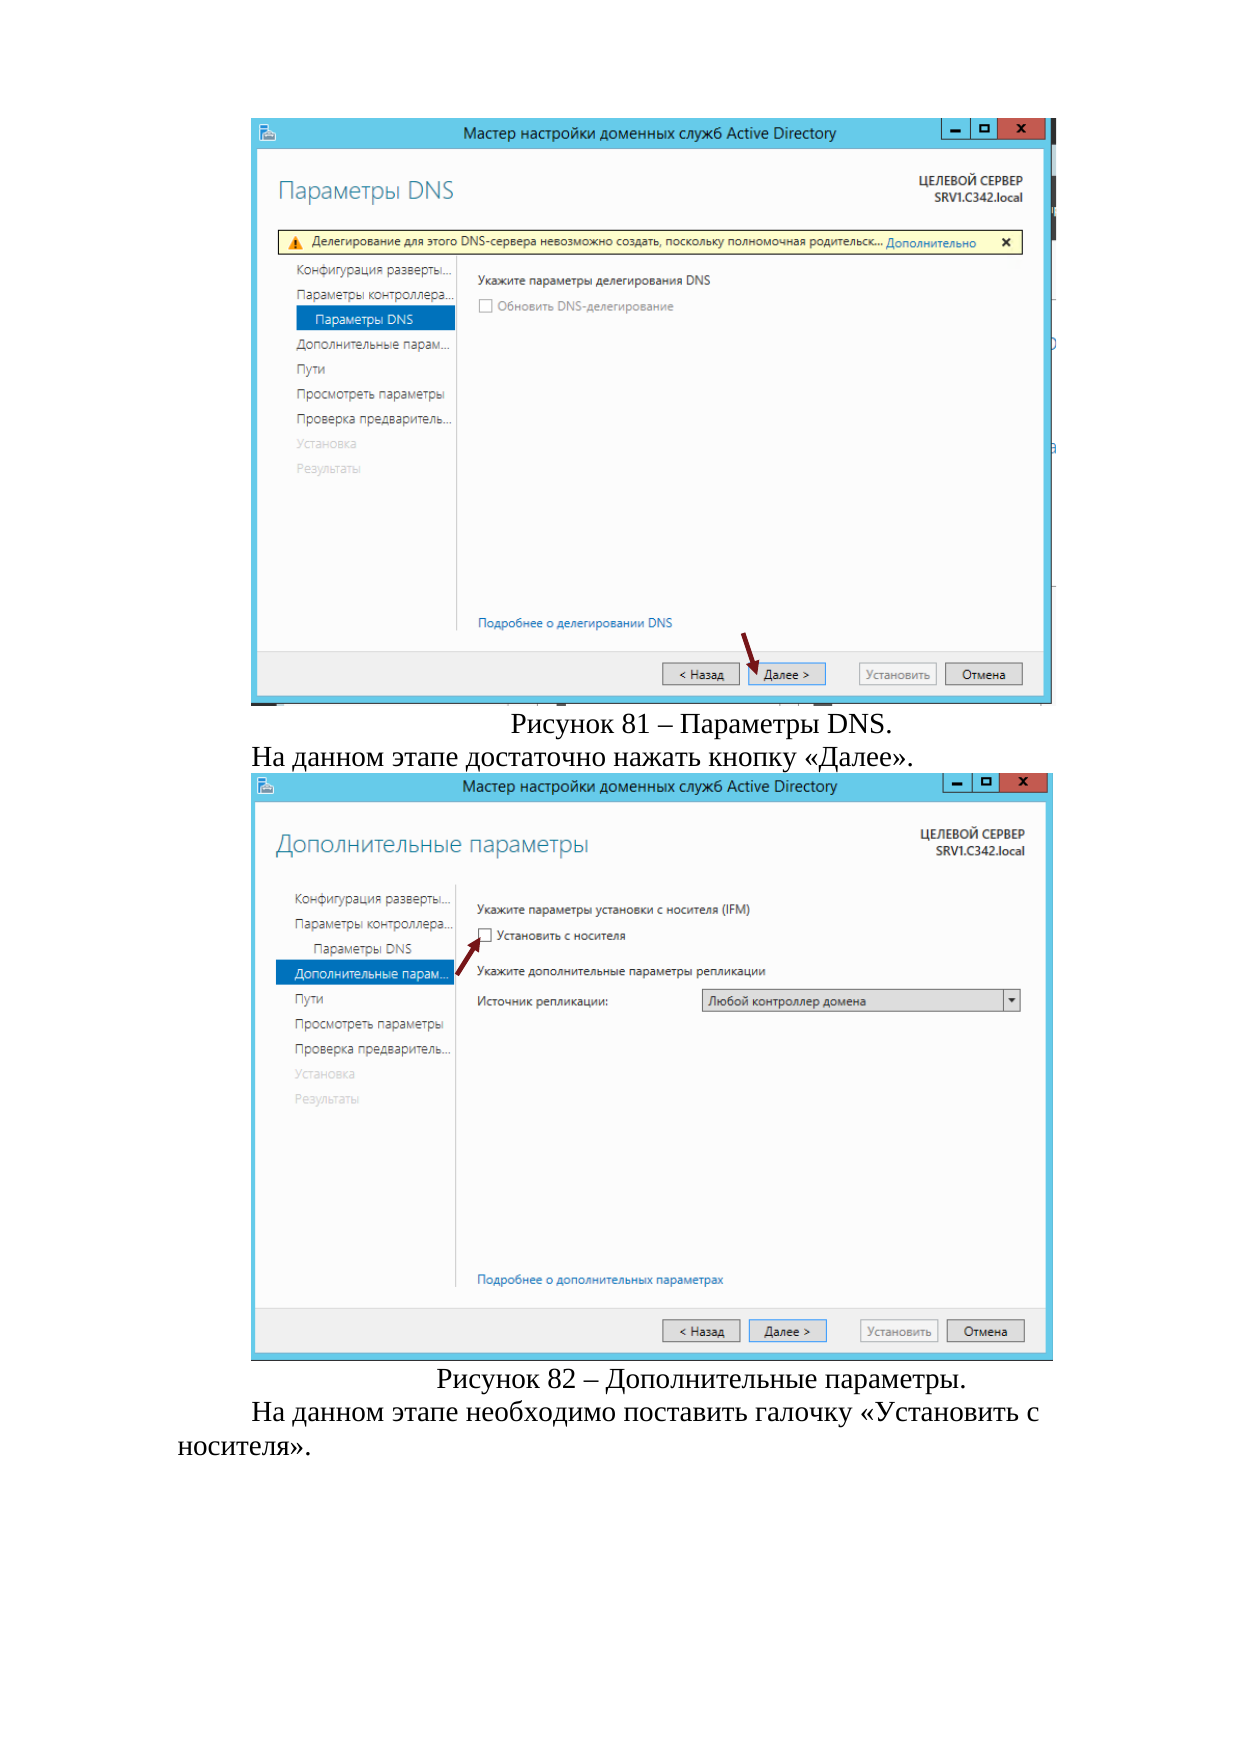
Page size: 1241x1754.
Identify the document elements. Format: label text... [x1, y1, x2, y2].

text На данном этапе необходимо поставить галочку «Установить с носителя». [177, 1394, 1152, 1461]
text Рисунок 82 – Дополнительные параметры. [177, 1361, 1152, 1394]
text На данном этапе достаточно нажать кнопку «Далее». [177, 739, 1152, 773]
text Рисунок 81 – Параметры DNS. [177, 706, 1152, 739]
picture [251, 773, 1053, 1361]
picture [251, 118, 1057, 706]
